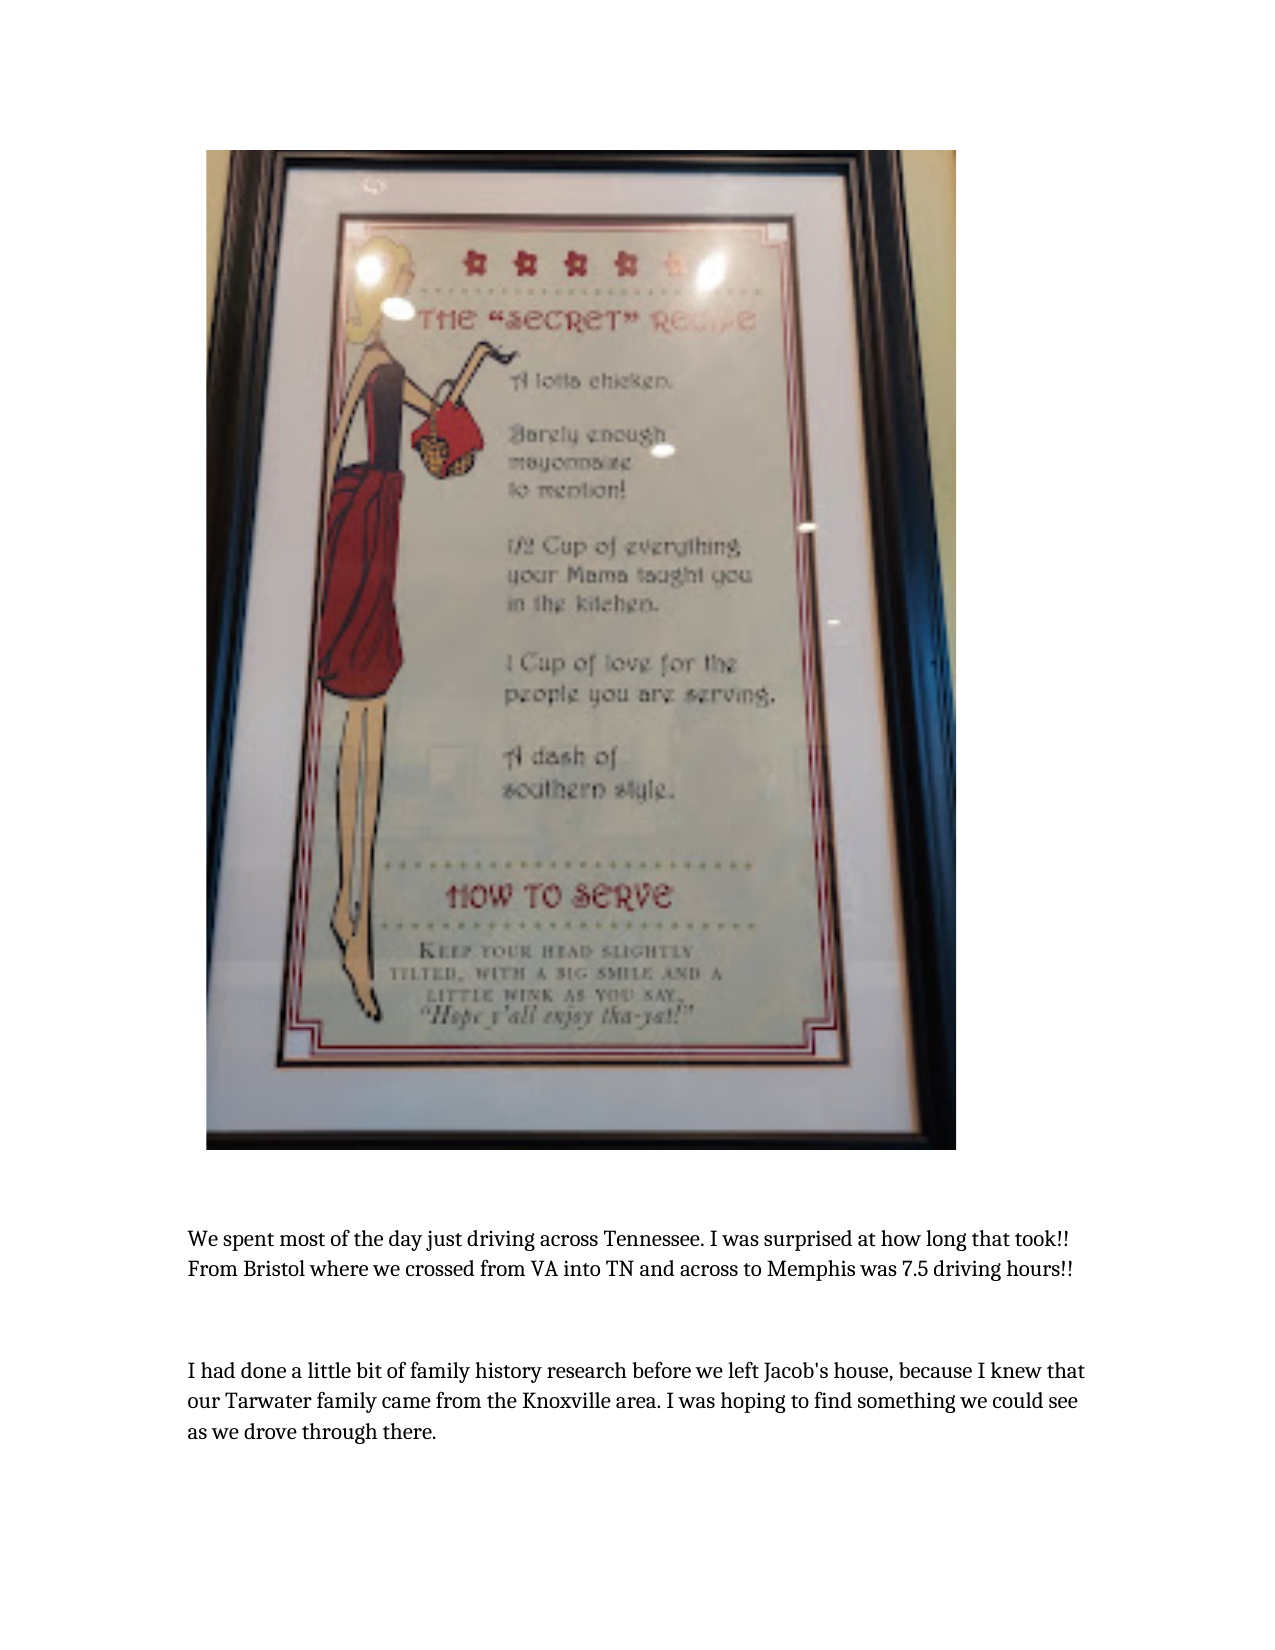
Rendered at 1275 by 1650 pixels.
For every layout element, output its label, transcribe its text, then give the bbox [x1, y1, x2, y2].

picture [206, 150, 957, 1150]
text I had done a little bit of family history research before we left Jacob's house, because I knew that our Tarwater family came from the Knoxville area. I was hoping to find something we could see as we drove through there. [187, 1358, 1087, 1445]
text We spent most of the day just driving across Tennessee. I was surprised at how long that took!! From Bristol where we crossed from VA into TN and across to Memphis was 7.5 driving hours!! [187, 1226, 1087, 1282]
